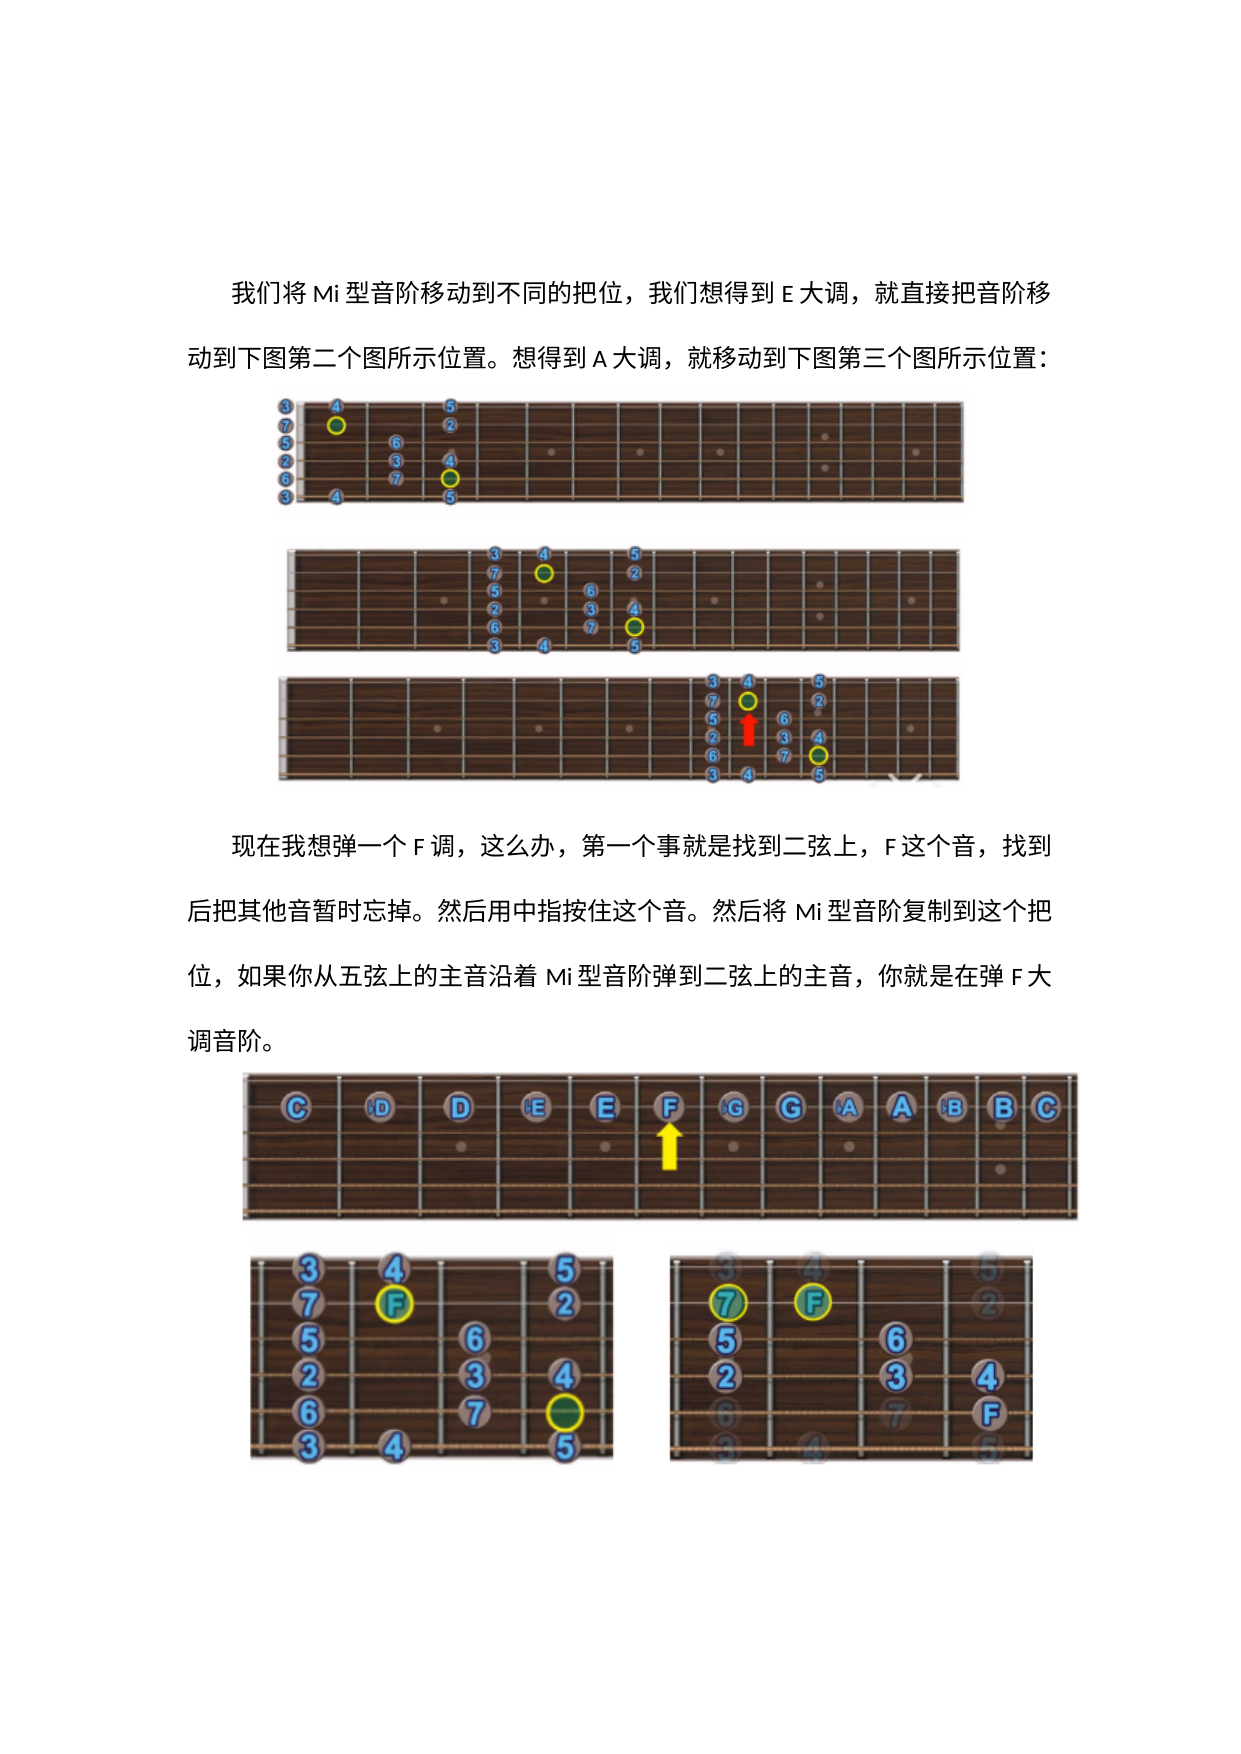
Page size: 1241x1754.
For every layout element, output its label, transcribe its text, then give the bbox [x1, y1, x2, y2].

picture [266, 389, 974, 795]
text 现在我想弹一个F调，这么办，第一个事就是找到二弦上，F这个音，找到后把其他音暂时忘掉。然后用中指按住这个音。然后将Mi型音阶复制到这个把位，如果你从五弦上的主音沿着Mi型音阶弹到二弦上的主音，你就是在弹F大调音阶。 [187, 812, 1053, 1072]
picture [231, 1072, 1096, 1469]
text 我们将Mi型音阶移动到不同的把位，我们想得到E大调，就直接把音阶移动到下图第二个图所示位置。想得到A大调，就移动到下图第三个图所示位置： [187, 259, 1053, 389]
